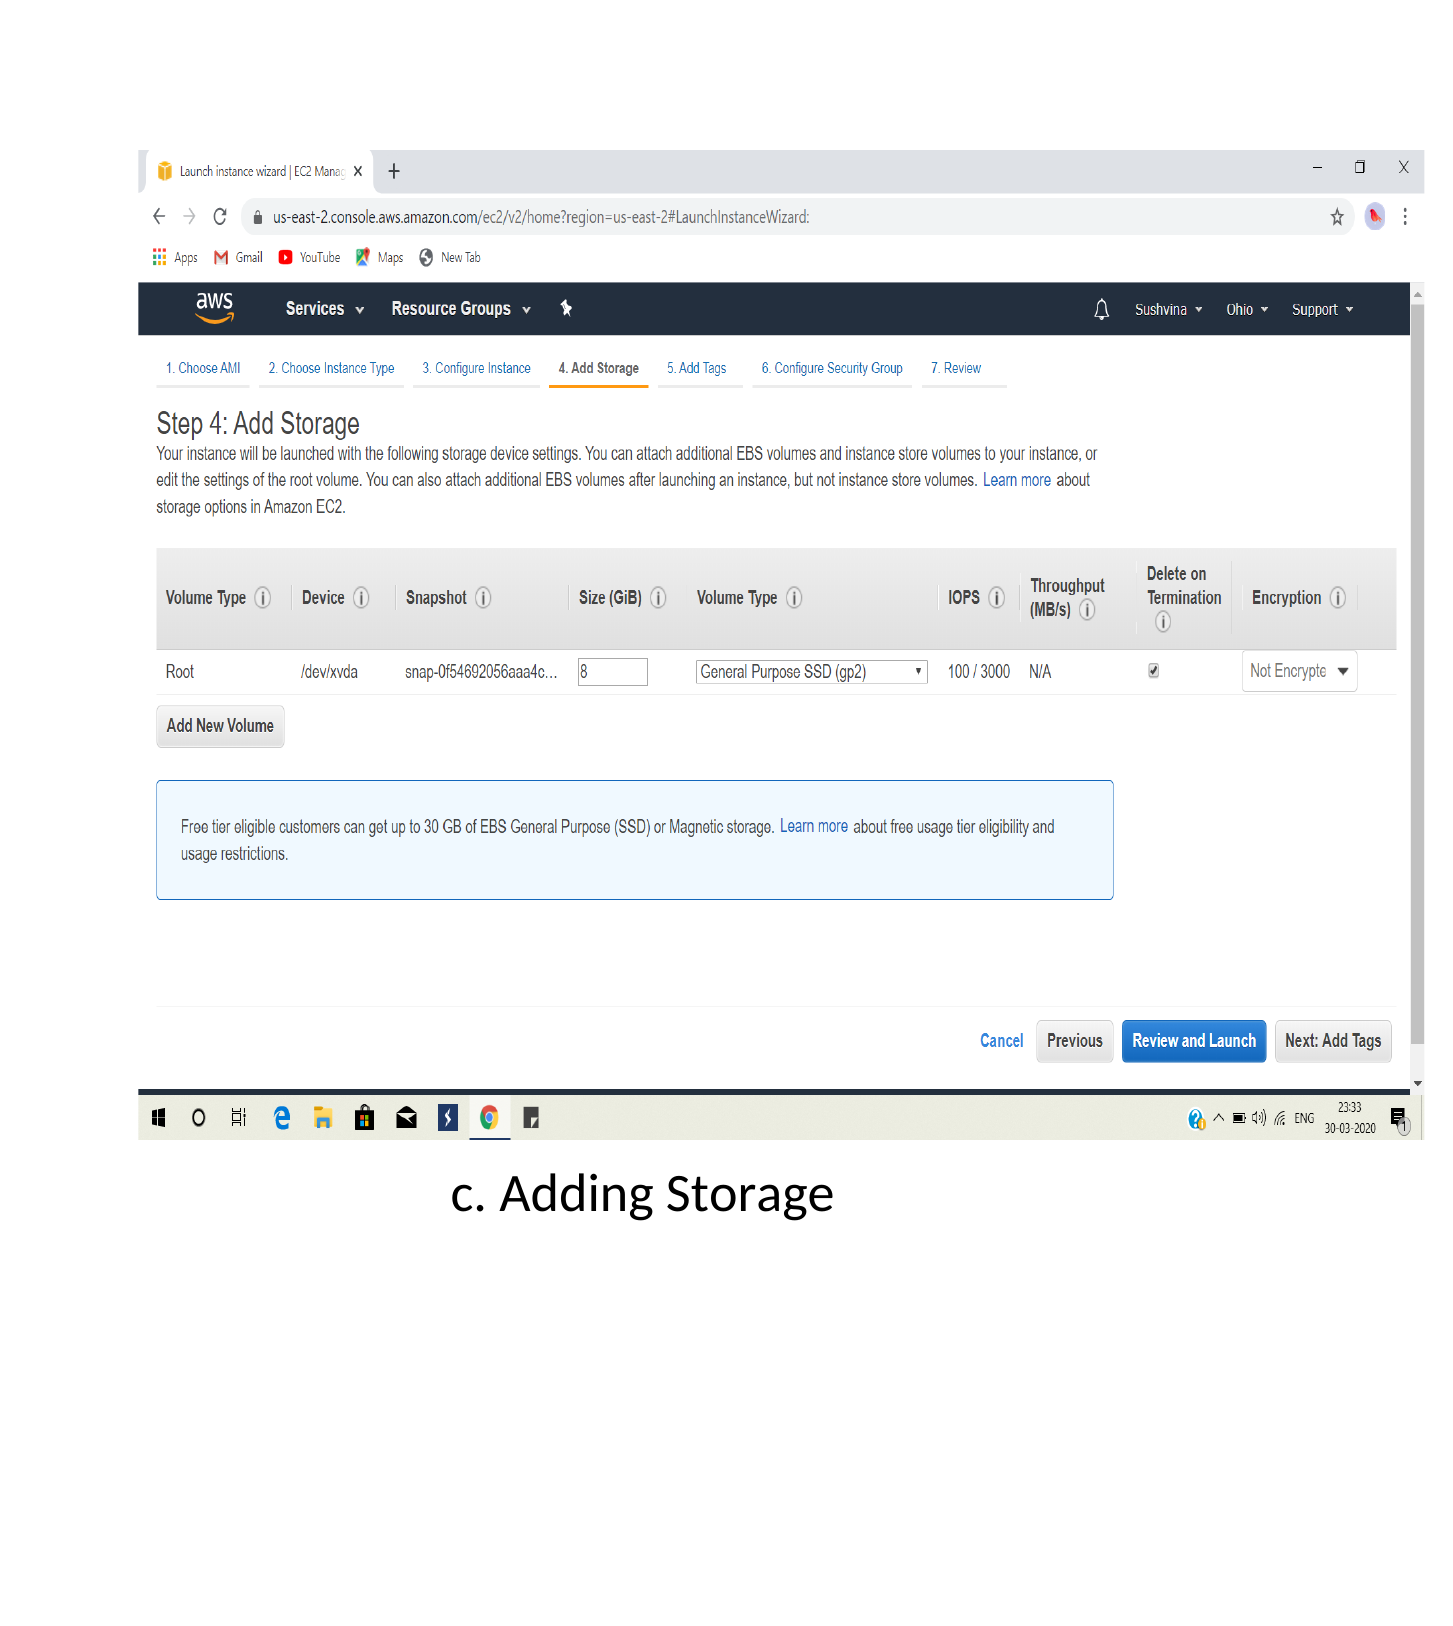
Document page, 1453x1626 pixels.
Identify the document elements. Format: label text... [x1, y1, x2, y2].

picture [138, 150, 1425, 1140]
text c. Adding Storage [450, 1159, 1303, 1225]
